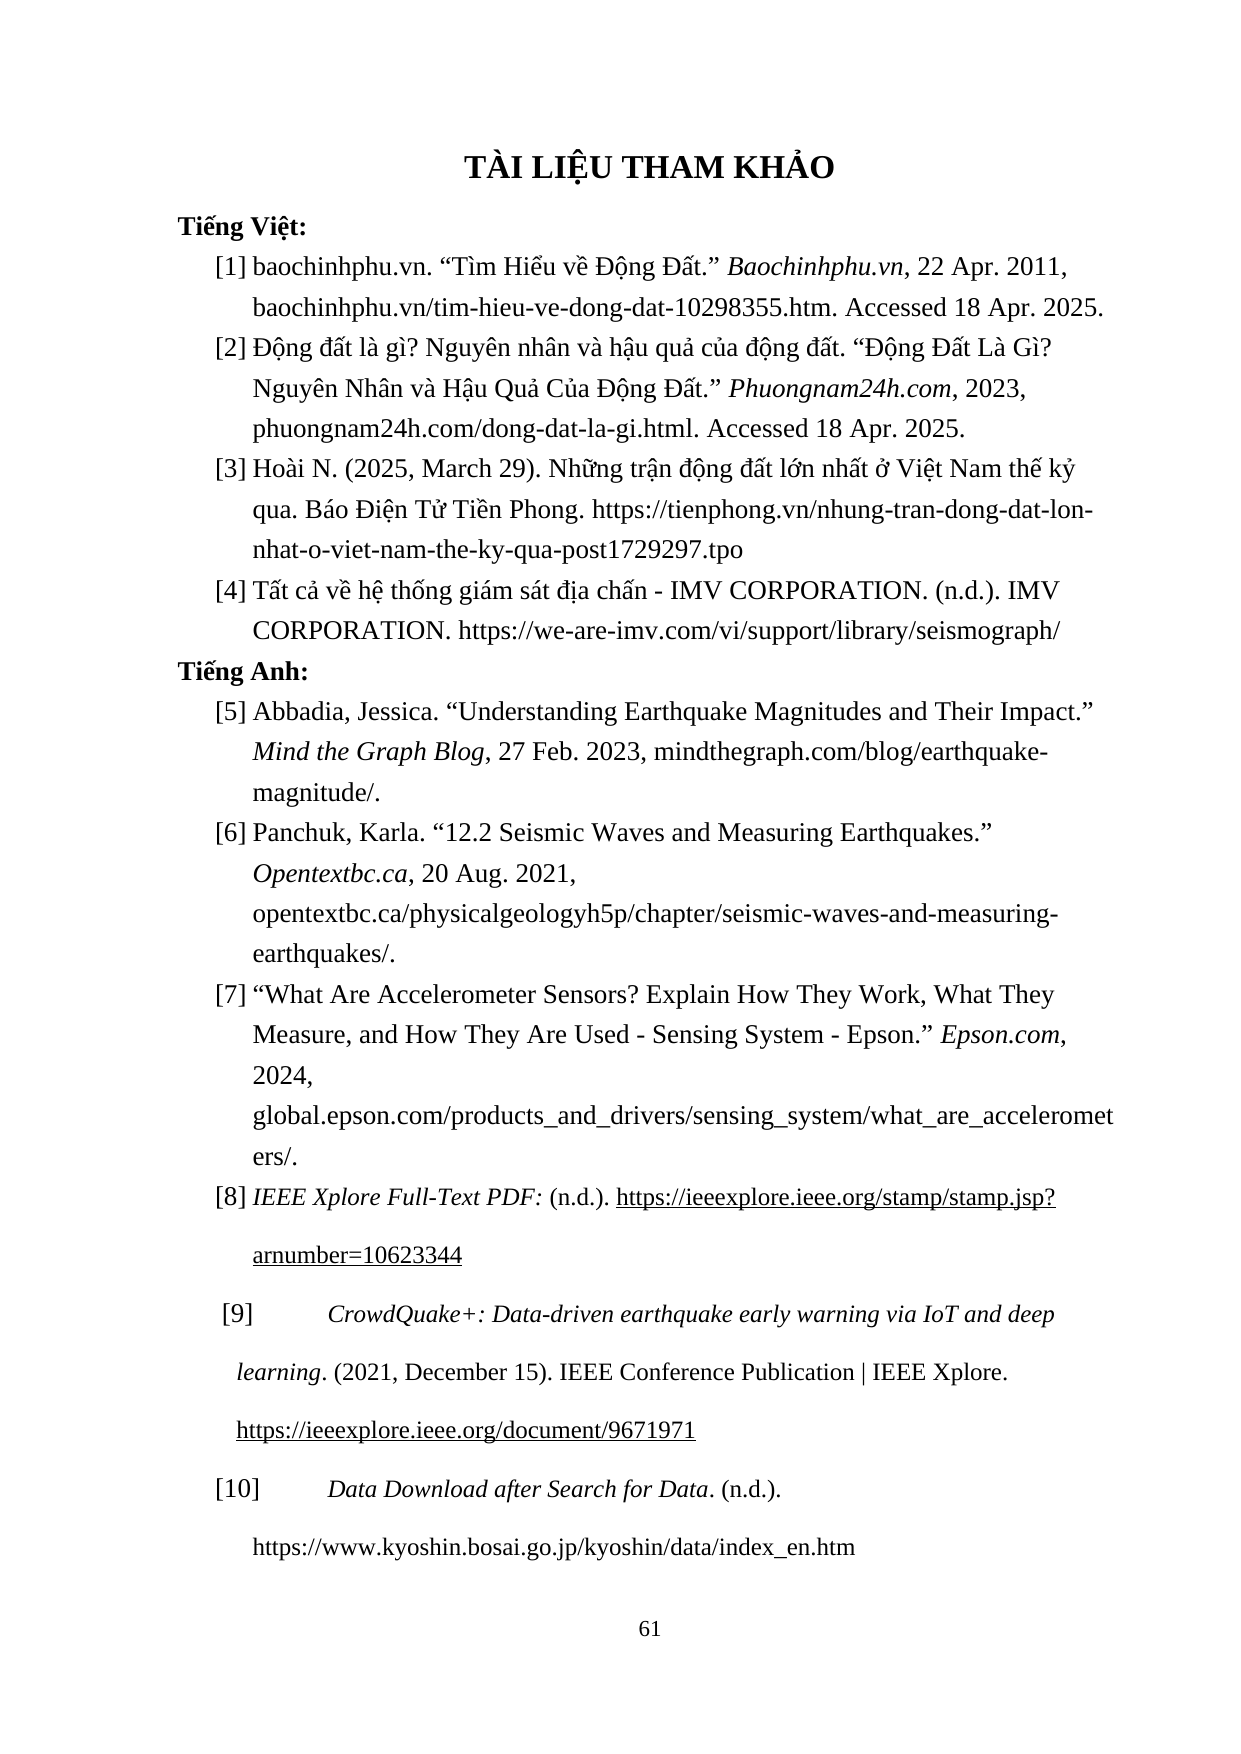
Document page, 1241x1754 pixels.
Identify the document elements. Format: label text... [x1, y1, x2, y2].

text Tiếng Việt: [177, 210, 1122, 241]
subtitle TÀI LIỆU THAM KHẢO [177, 148, 1122, 186]
list Hoài N. (2025, March 29). Những trận động đất lớn nhất ở Việt Nam thế kỷ qua. Báo Điện Tử Tiền Phong. https://tienphong.vn/nhung-tran-dong-dat-lon-nhat-o-viet-nam-the-ky-qua-post1729297.tpo [215, 452, 1122, 564]
list Abbadia, Jessica. “Understanding Earthquake Magnitudes and Their Impact.” Mind the Graph Blog, 27 Feb. 2023, mindthegraph.com/blog/earthquake-magnitude/. [215, 695, 1122, 807]
text Tiếng Anh: [177, 654, 1122, 686]
list Panchuk, Karla. “12.2 Seismic Waves and Measuring Earthquakes.” Opentextbc.ca, 20 Aug. 2021, opentextbc.ca/physicalgeologyh5p/chapter/seismic-waves-and-measuring-earthquakes/. [215, 816, 1122, 969]
list CrowdQuake+: Data-driven earthquake early warning via IoT and deep learning. (2021, December 15). IEEE Conference Publication | IEEE Xplore. https://ieeexplore.ieee.org/document/9671971 [222, 1297, 1122, 1443]
list Data Download after Search for Data. (n.d.). https://www.kyoshin.bosai.go.jp/kyoshin/data/index_en.htm [215, 1472, 1122, 1561]
list Tất cả về hệ thống giám sát địa chấn - IMV CORPORATION. (n.d.). IMV CORPORATION. https://we-are-imv.com/vi/support/library/seismograph/ [215, 574, 1122, 645]
list “What Are Accelerometer Sensors? Explain How They Work, What They Measure, and How They Are Used - Sensing System - Epson.” Epson.com, 2024, global.epson.com/products_and_drivers/sensing_system/what_are_accelerometers/. [215, 978, 1122, 1171]
list IEEE Xplore Full-Text PDF: (n.d.). https://ieeexplore.ieee.org/stamp/stamp.jsp?arnumber=10623344 [215, 1180, 1122, 1269]
list Động đất là gì? Nguyên nhân và hậu quả của động đất. “Động Đất Là Gì? Nguyên Nhân và Hậu Quả Của Động Đất.” Phuongnam24h.com, 2023, phuongnam24h.com/dong-dat-la-gi.html. Accessed 18 Apr. 2025. [215, 331, 1122, 443]
list baochinhphu.vn. “Tìm Hiểu về Động Đất.” Baochinhphu.vn, 22 Apr. 2011, baochinhphu.vn/tim-hieu-ve-dong-dat-10298355.htm. Accessed 18 Apr. 2025. [215, 250, 1122, 322]
